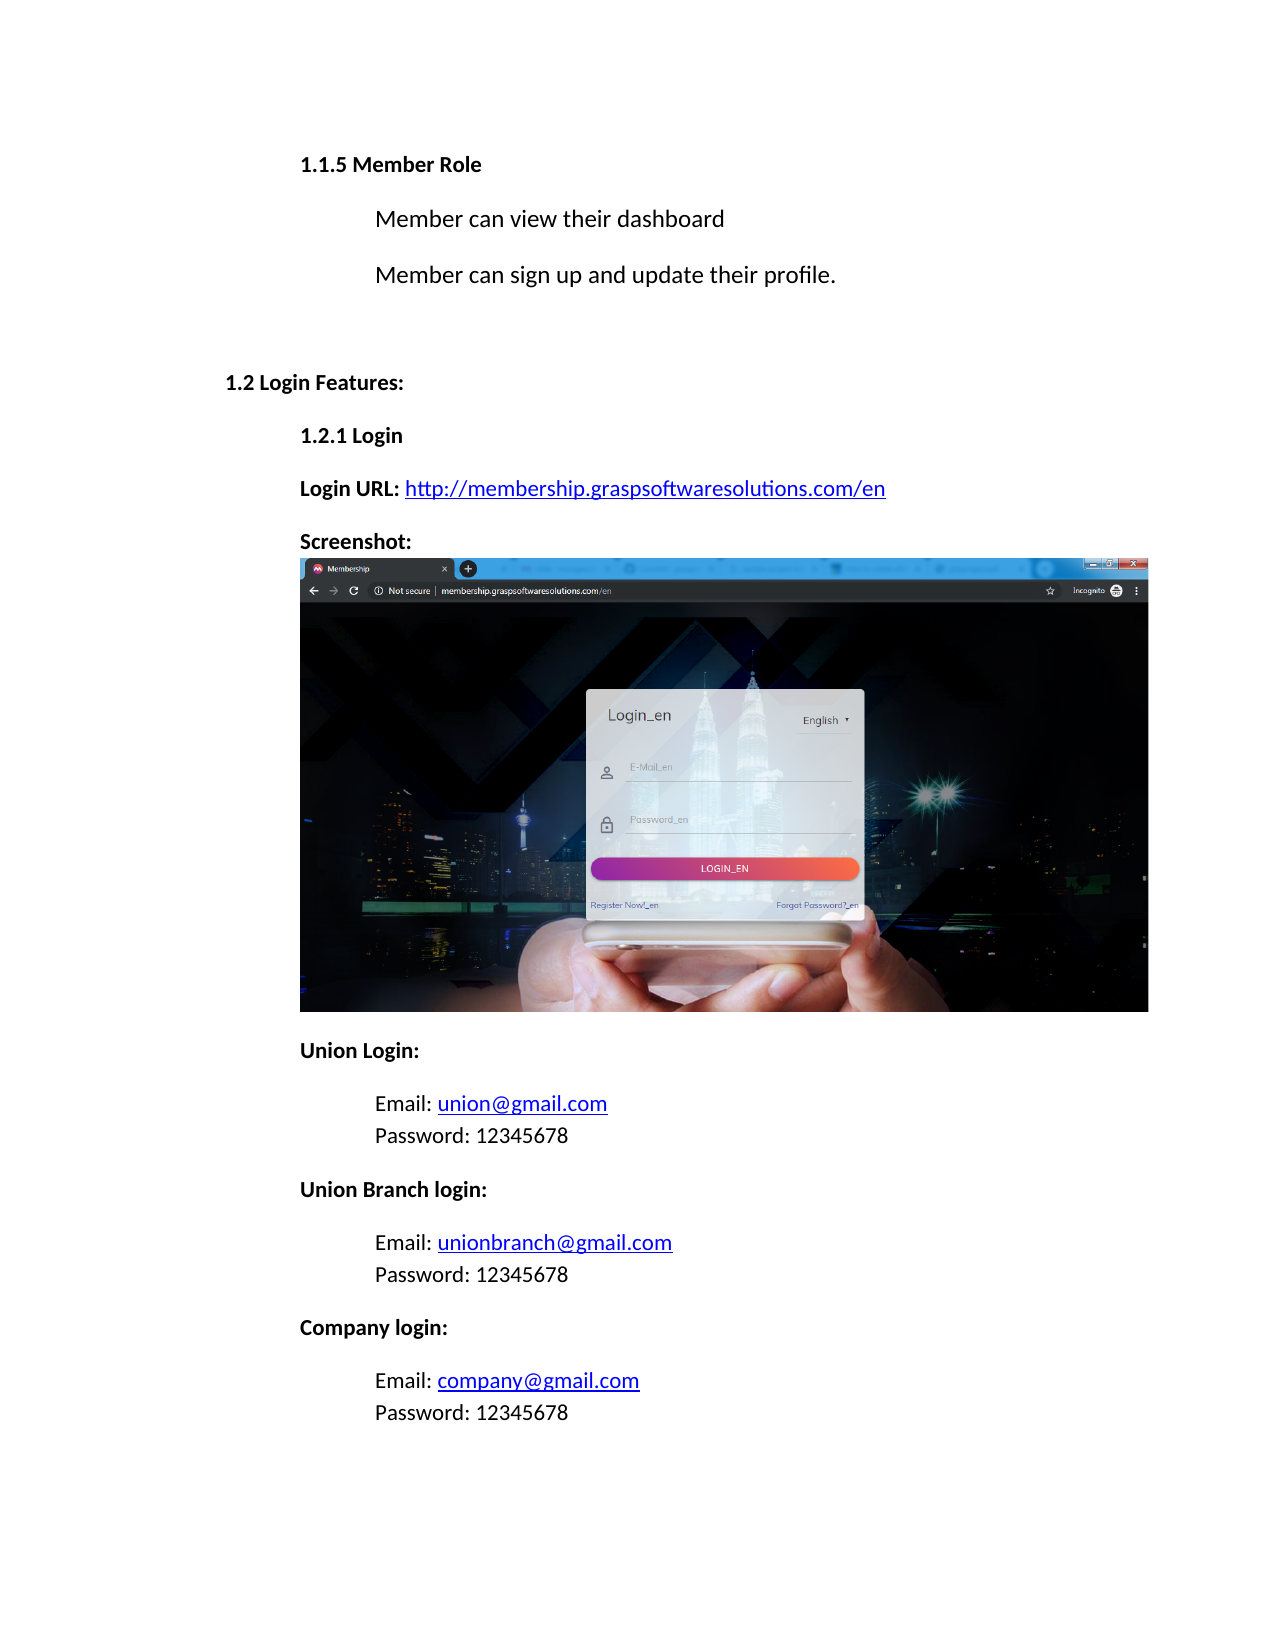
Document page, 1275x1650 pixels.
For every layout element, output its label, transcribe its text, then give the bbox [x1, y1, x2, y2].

text Email: company@gmail.com Password: 12345678 [375, 1366, 1125, 1426]
text 1.2.1 Login [150, 421, 1125, 449]
text 1.2 Login Features: [150, 368, 1125, 396]
picture [300, 558, 1149, 1012]
text Screenshot: [300, 527, 1125, 558]
text Email: unionbranch@gmail.com Password: 12345678 [375, 1228, 1125, 1288]
text Member can view their dashboard [300, 203, 1125, 233]
text Email: union@gmail.com Password: 12345678 [375, 1089, 1125, 1150]
text Union Branch login: [150, 1175, 1125, 1203]
text Union Login: [300, 1036, 1125, 1064]
text Member can sign up and update their profile. [300, 259, 1125, 289]
text 1.1.5 Member Role [225, 150, 1125, 178]
text Login URL: http://membership.graspsoftwaresolutions.com/en [300, 474, 1125, 502]
text Company login: [150, 1313, 1125, 1341]
